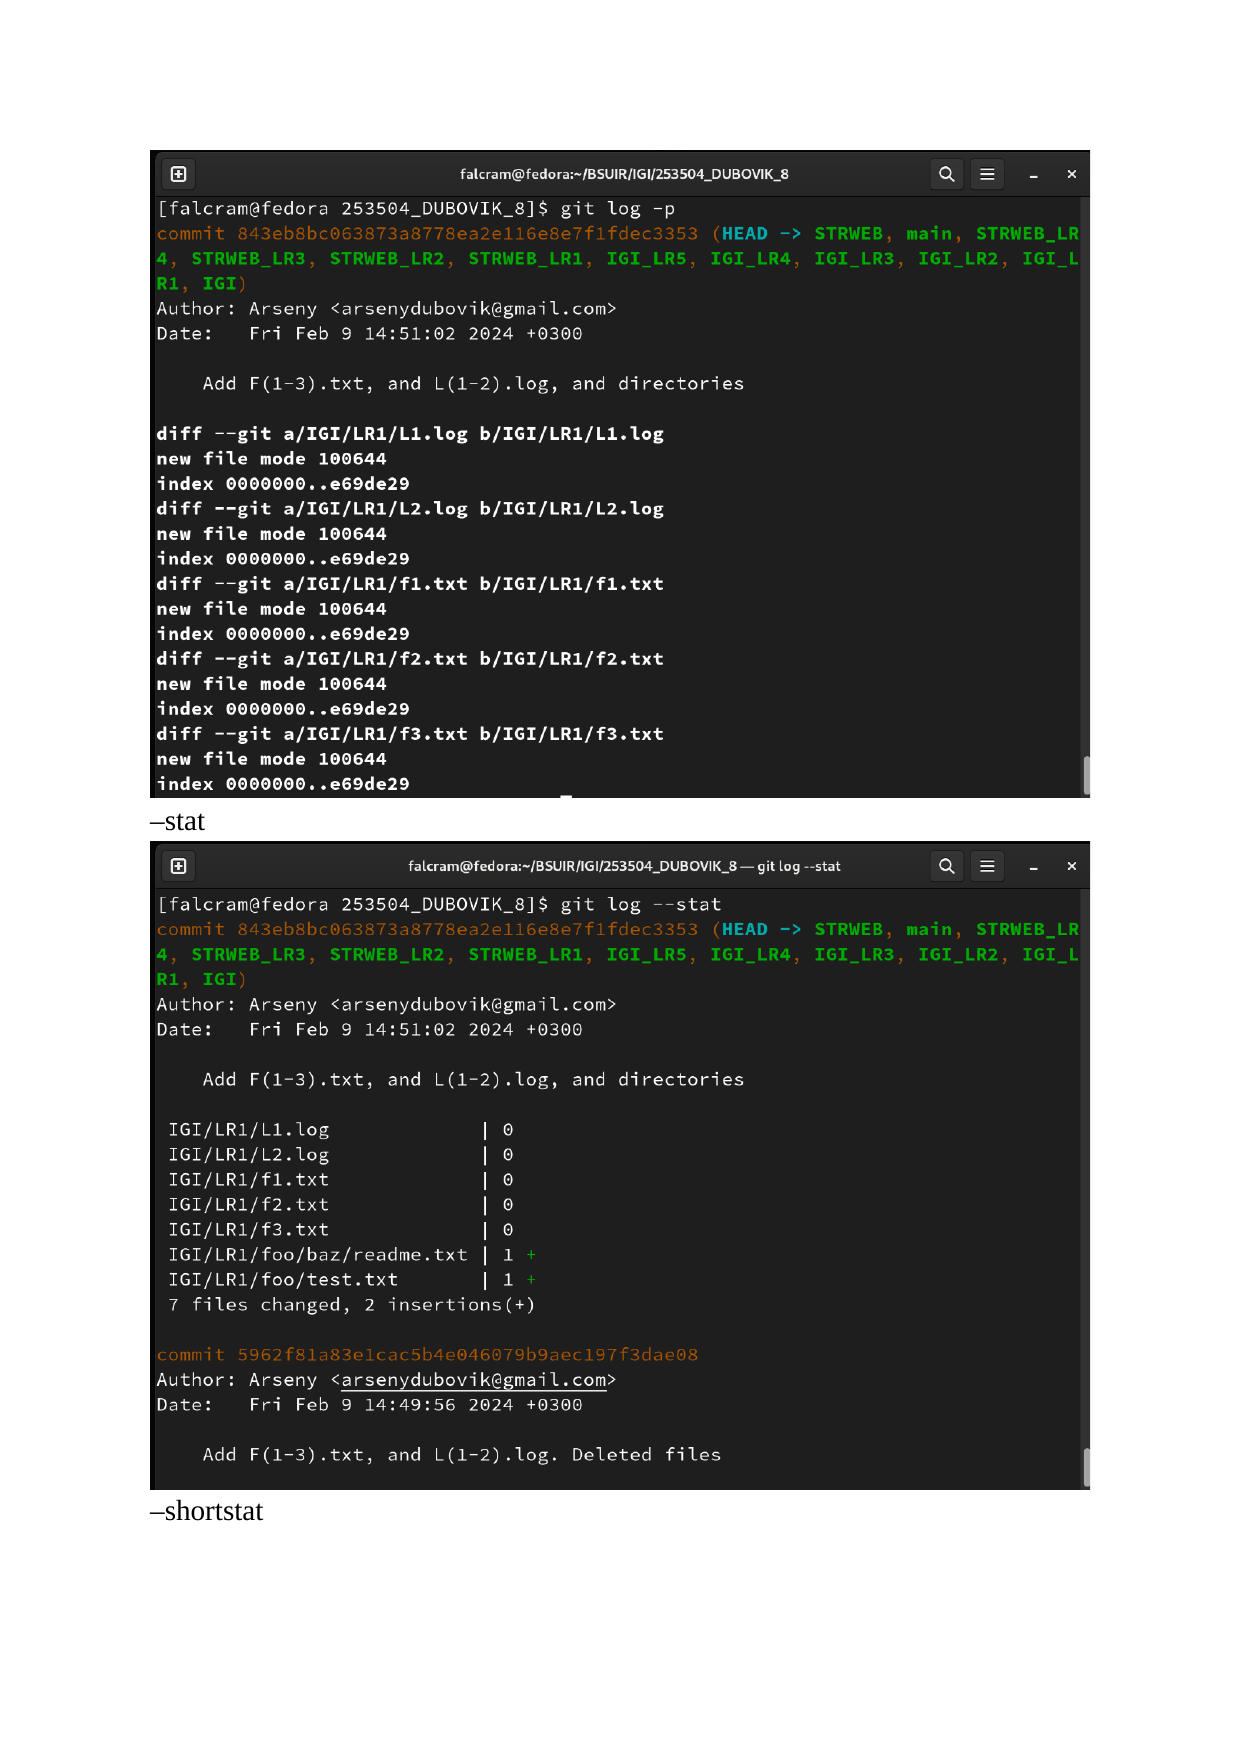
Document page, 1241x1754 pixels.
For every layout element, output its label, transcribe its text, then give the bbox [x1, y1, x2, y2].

text –shortstat [150, 1493, 1090, 1527]
picture [150, 841, 1091, 1490]
picture [150, 150, 1091, 798]
text –stat [150, 803, 1090, 836]
